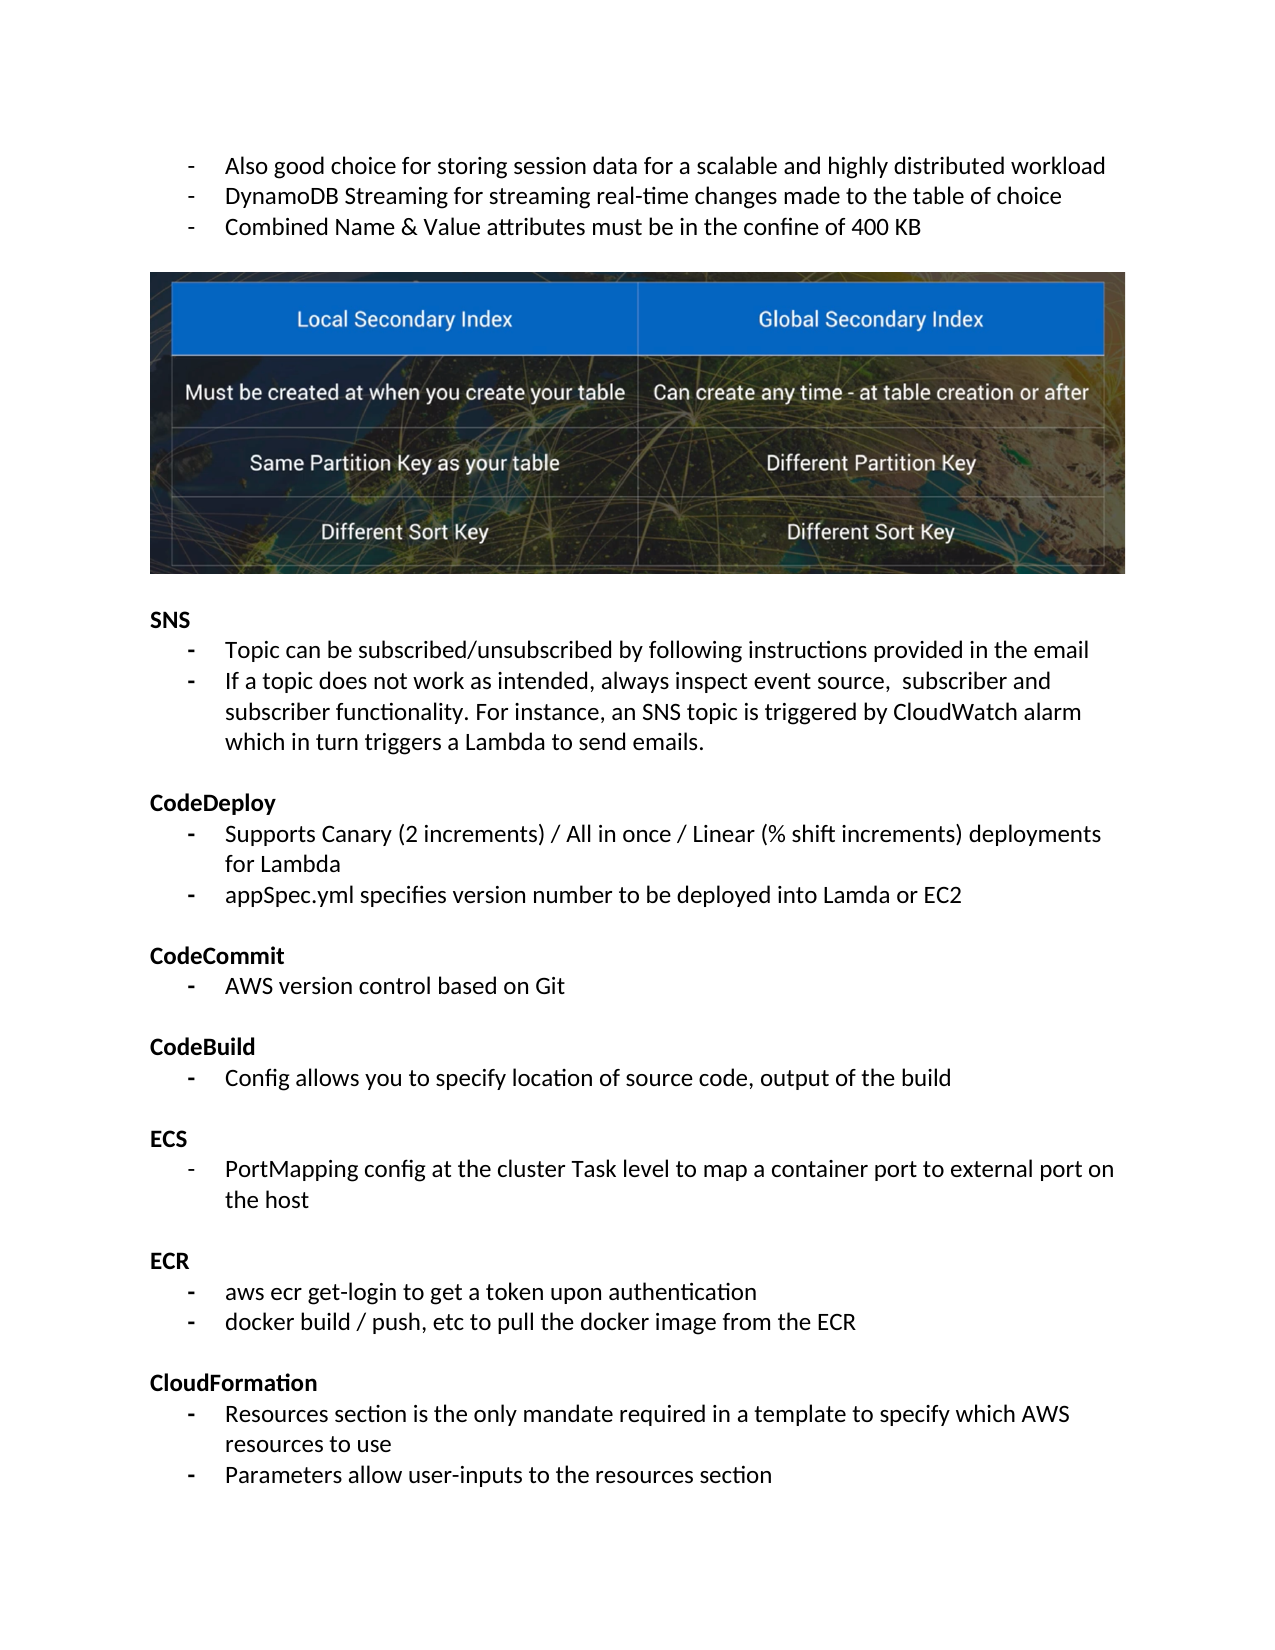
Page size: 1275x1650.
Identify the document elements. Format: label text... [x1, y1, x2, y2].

text SNS [150, 604, 1125, 635]
list Combined Name & Value attributes must be in the confine of 400 KB [187, 211, 1125, 242]
picture [150, 272, 1125, 574]
list aws ecr get-login to get a token upon authentication [187, 1276, 1125, 1306]
list Parameters allow user-inputs to the resources section [187, 1459, 1125, 1489]
list Config allows you to specify location of source code, output of the build [187, 1062, 1125, 1092]
list appSpec.yml specifies version number to be deployed into Lamda or EC2 [187, 879, 1125, 909]
text ECR [150, 1245, 1125, 1276]
text CodeBuild [150, 1031, 1125, 1062]
list If a topic does not work as intended, always inspect event source, subscriber and subscriber functionality. For instance, an SNS topic is triggered by CloudWatch alarm which in turn triggers a Lambda to send emails. [187, 665, 1125, 757]
list AWS version control based on Git [187, 970, 1125, 1001]
list DynamoDB Streaming for streaming real-time changes made to the table of choice [187, 181, 1125, 211]
list Supports Canary (2 increments) / All in once / Linear (% shift increments) deployments for Lambda [187, 818, 1125, 879]
list PortMapping config at the cluster Task level to map a container port to external port on the host [187, 1153, 1125, 1214]
text CodeCommit [150, 940, 1125, 970]
text CloudFormation [150, 1367, 1125, 1398]
text CodeDeploy [150, 787, 1125, 818]
list Topic can be subscribed/unsubscribed by following instructions provided in the email [187, 635, 1125, 665]
list Resources section is the only mandate required in a template to specify which AWS resources to use [187, 1398, 1125, 1459]
text ECS [150, 1123, 1125, 1153]
list Also good choice for storing session data for a scalable and highly distributed workload [187, 150, 1125, 181]
list docker build / push, etc to pull the docker image from the ECR [187, 1306, 1125, 1337]
